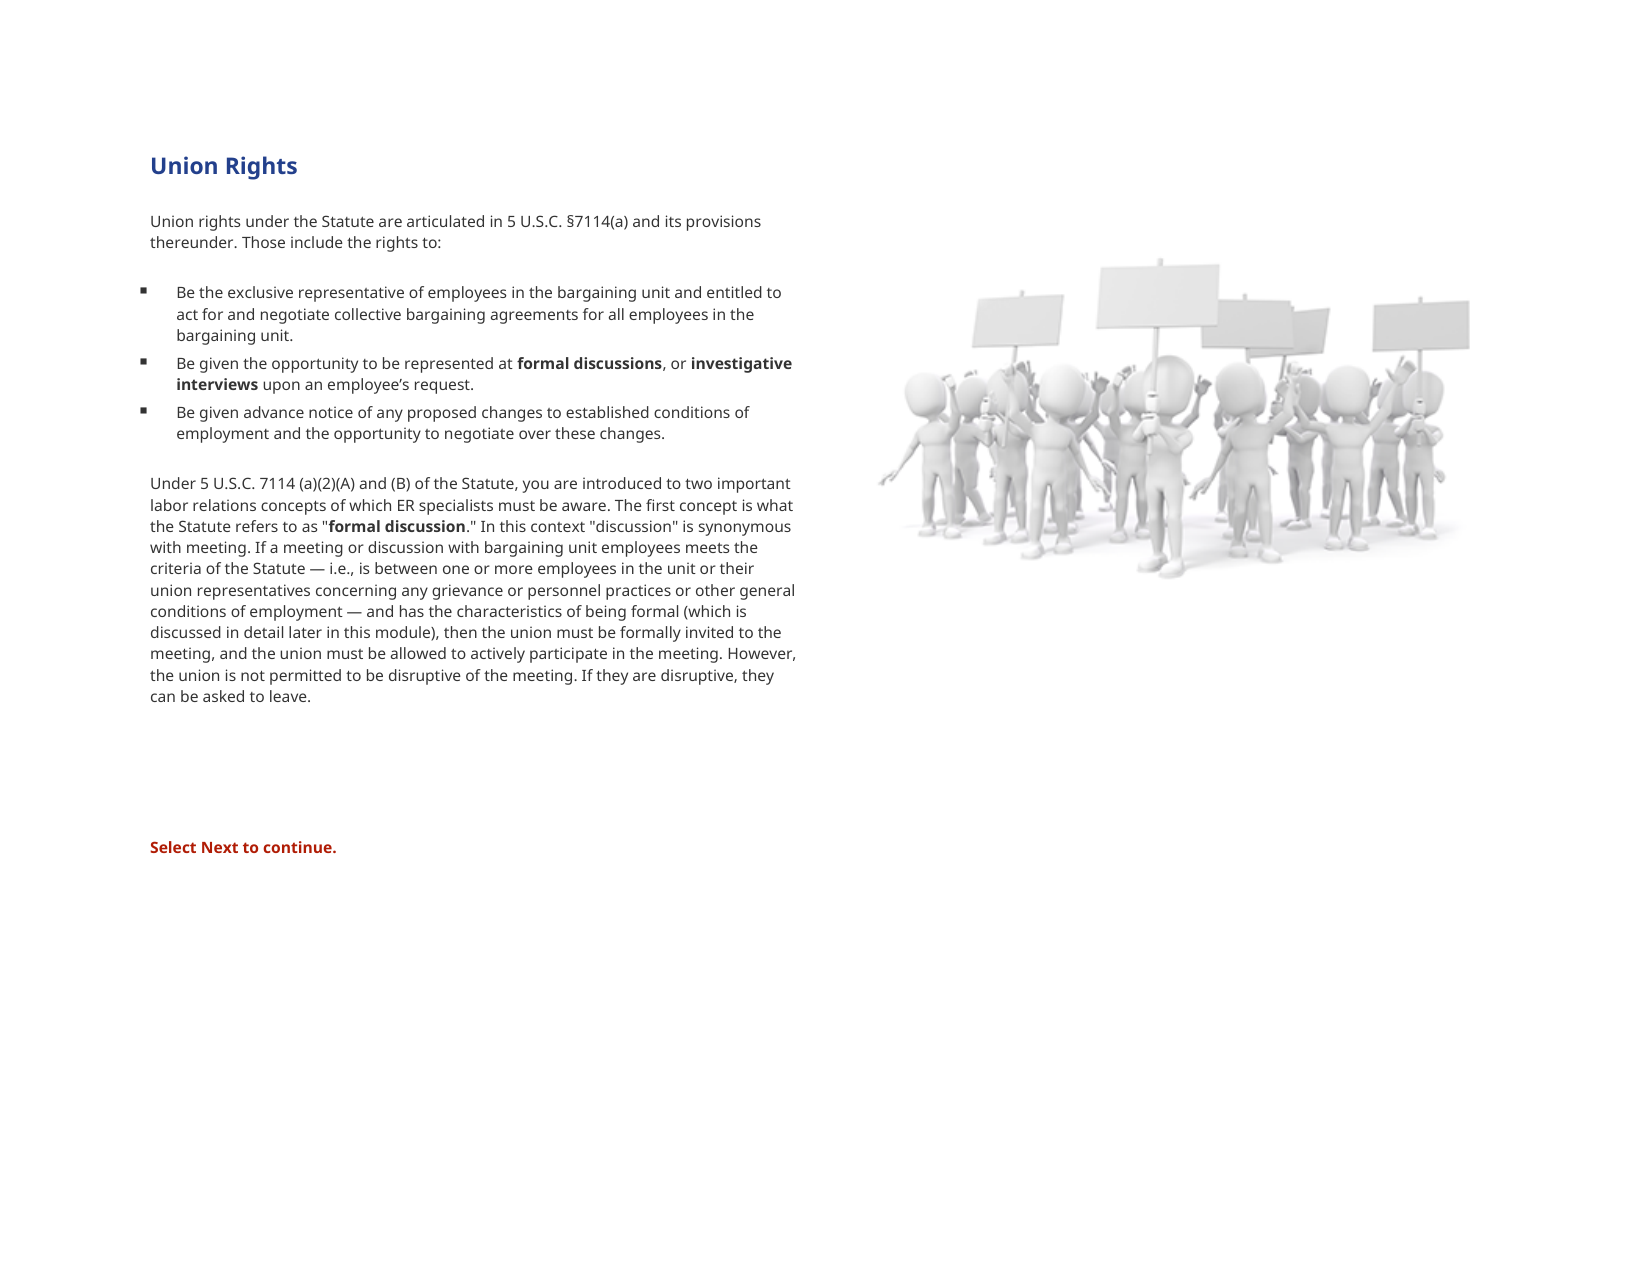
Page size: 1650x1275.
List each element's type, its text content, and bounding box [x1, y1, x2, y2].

text Union Rights [150, 150, 819, 181]
list Be given advance notice of any proposed changes to established conditions of employment and the opportunity to negotiate over these changes. [138, 401, 819, 444]
list Be the exclusive representative of employees in the bargaining unit and entitled to act for and negotiate collective bargaining agreements for all employees in the bargaining unit. [138, 282, 819, 346]
text Under 5 U.S.C. 7114 (a)(2)(A) and (B) of the Statute, you are introduced to two important labor relations concepts of which ER specialists must be aware. The first concept is what the Statute refers to as "formal discussion." In this context "discussion" is synonymous with meeting. If a meeting or discussion with bargaining unit employees meets the criteria of the Statute — i.e., is between one or more employees in the unit or their union representatives concerning any grievance or personnel practices or other general conditions of employment — and has the characteristics of being formal (which is discussed in detail later in this module), then the union must be formally invited to the meeting, and the union must be allowed to actively participate in the meeting. However, the union is not permitted to be disruptive of the meeting. If they are disruptive, they can be asked to leave. [150, 473, 1500, 707]
list Be given the opportunity to be represented at formal discussions, or investigative interviews upon an employee’s request. [138, 352, 819, 395]
text Select Next to continue. [150, 837, 1500, 858]
picture [819, 150, 1520, 675]
text Union rights under the Statute are articulated in 5 U.S.C. §7114(a) and its provisions thereunder. Those include the rights to: [150, 210, 819, 253]
